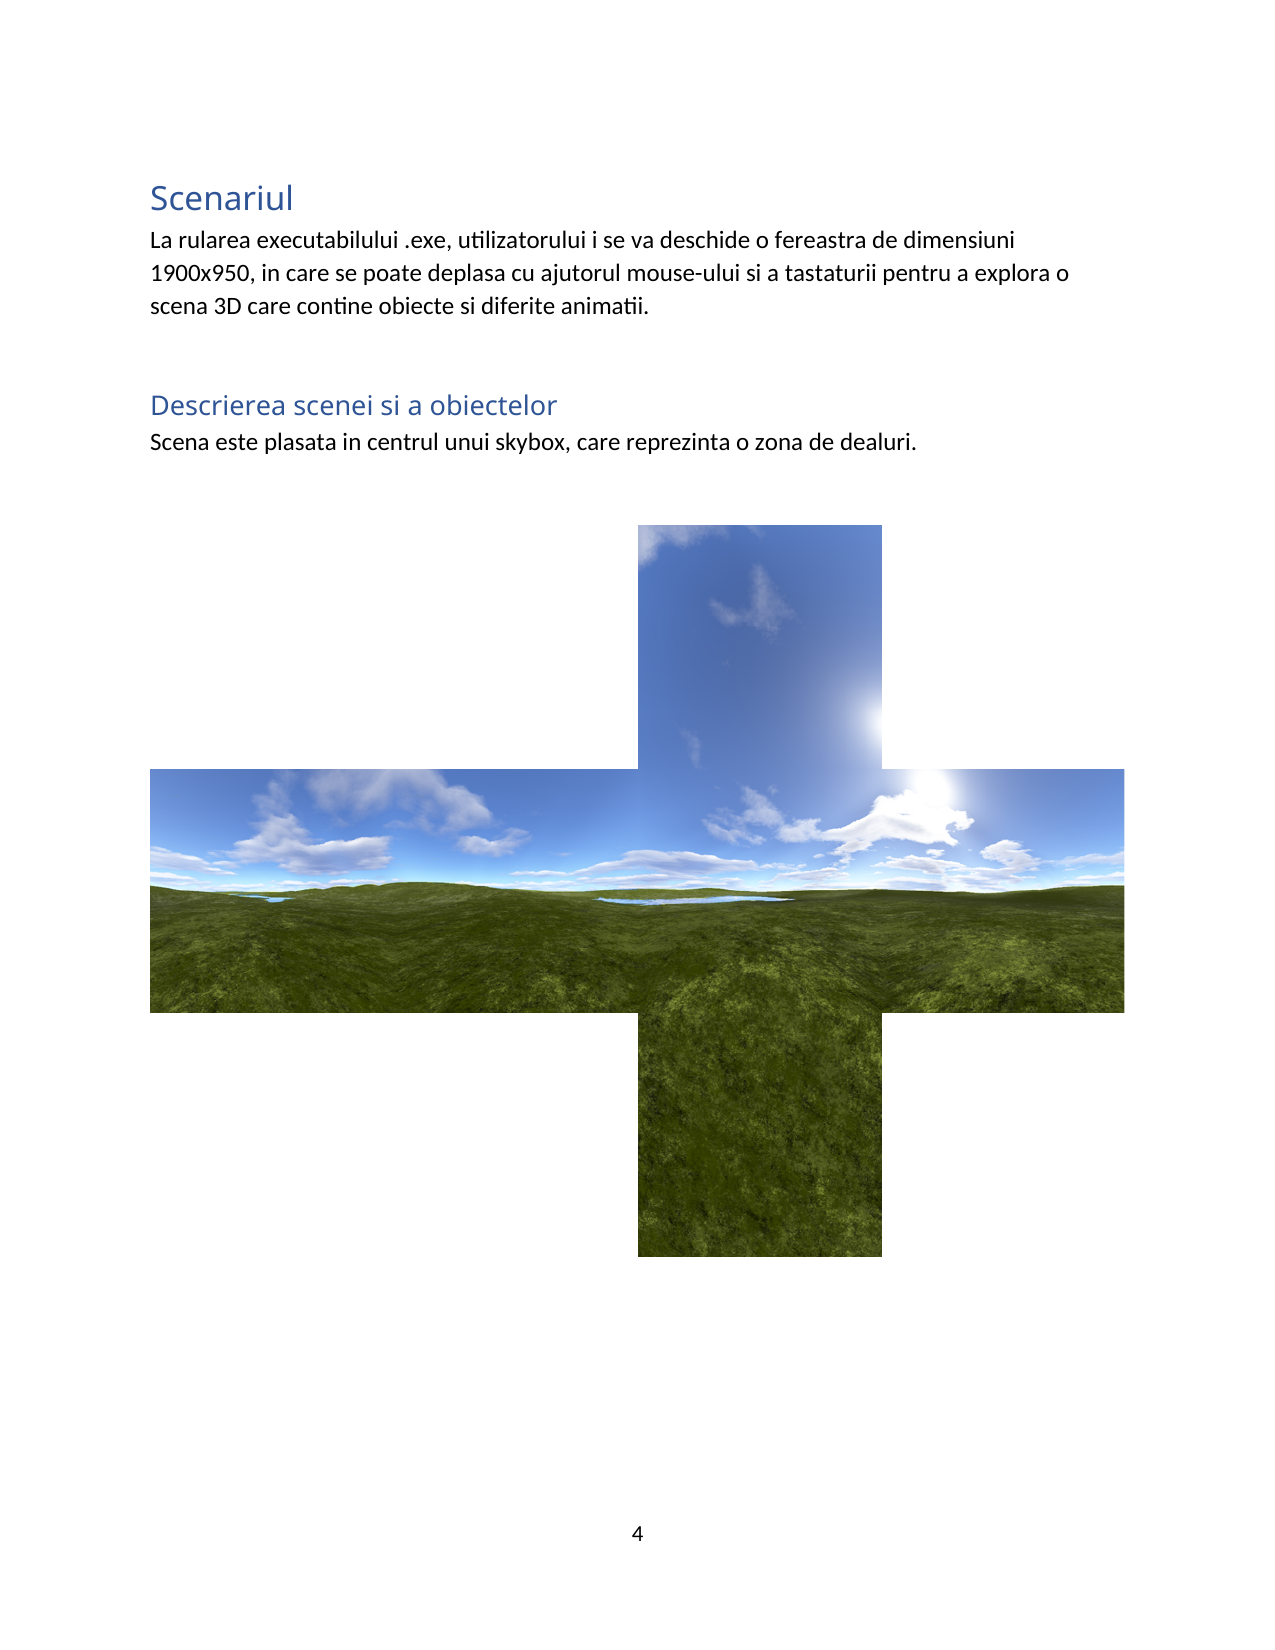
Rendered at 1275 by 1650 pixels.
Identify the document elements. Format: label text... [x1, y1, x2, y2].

text La rularea executabilului .exe, utilizatorului i se va deschide o fereastra de dimensiuni 1900x950, in care se poate deplasa cu ajutorul mouse-ului si a tastaturii pentru a explora o scena 3D care contine obiecte si diferite animatii. [150, 224, 1125, 320]
subtitle Scenariul [150, 175, 1125, 220]
picture [150, 525, 1125, 1257]
text Scena este plasata in centrul unui skybox, care reprezinta o zona de dealuri. [150, 426, 1125, 457]
subtitle Descrierea scenei si a obiectelor [150, 386, 1125, 423]
